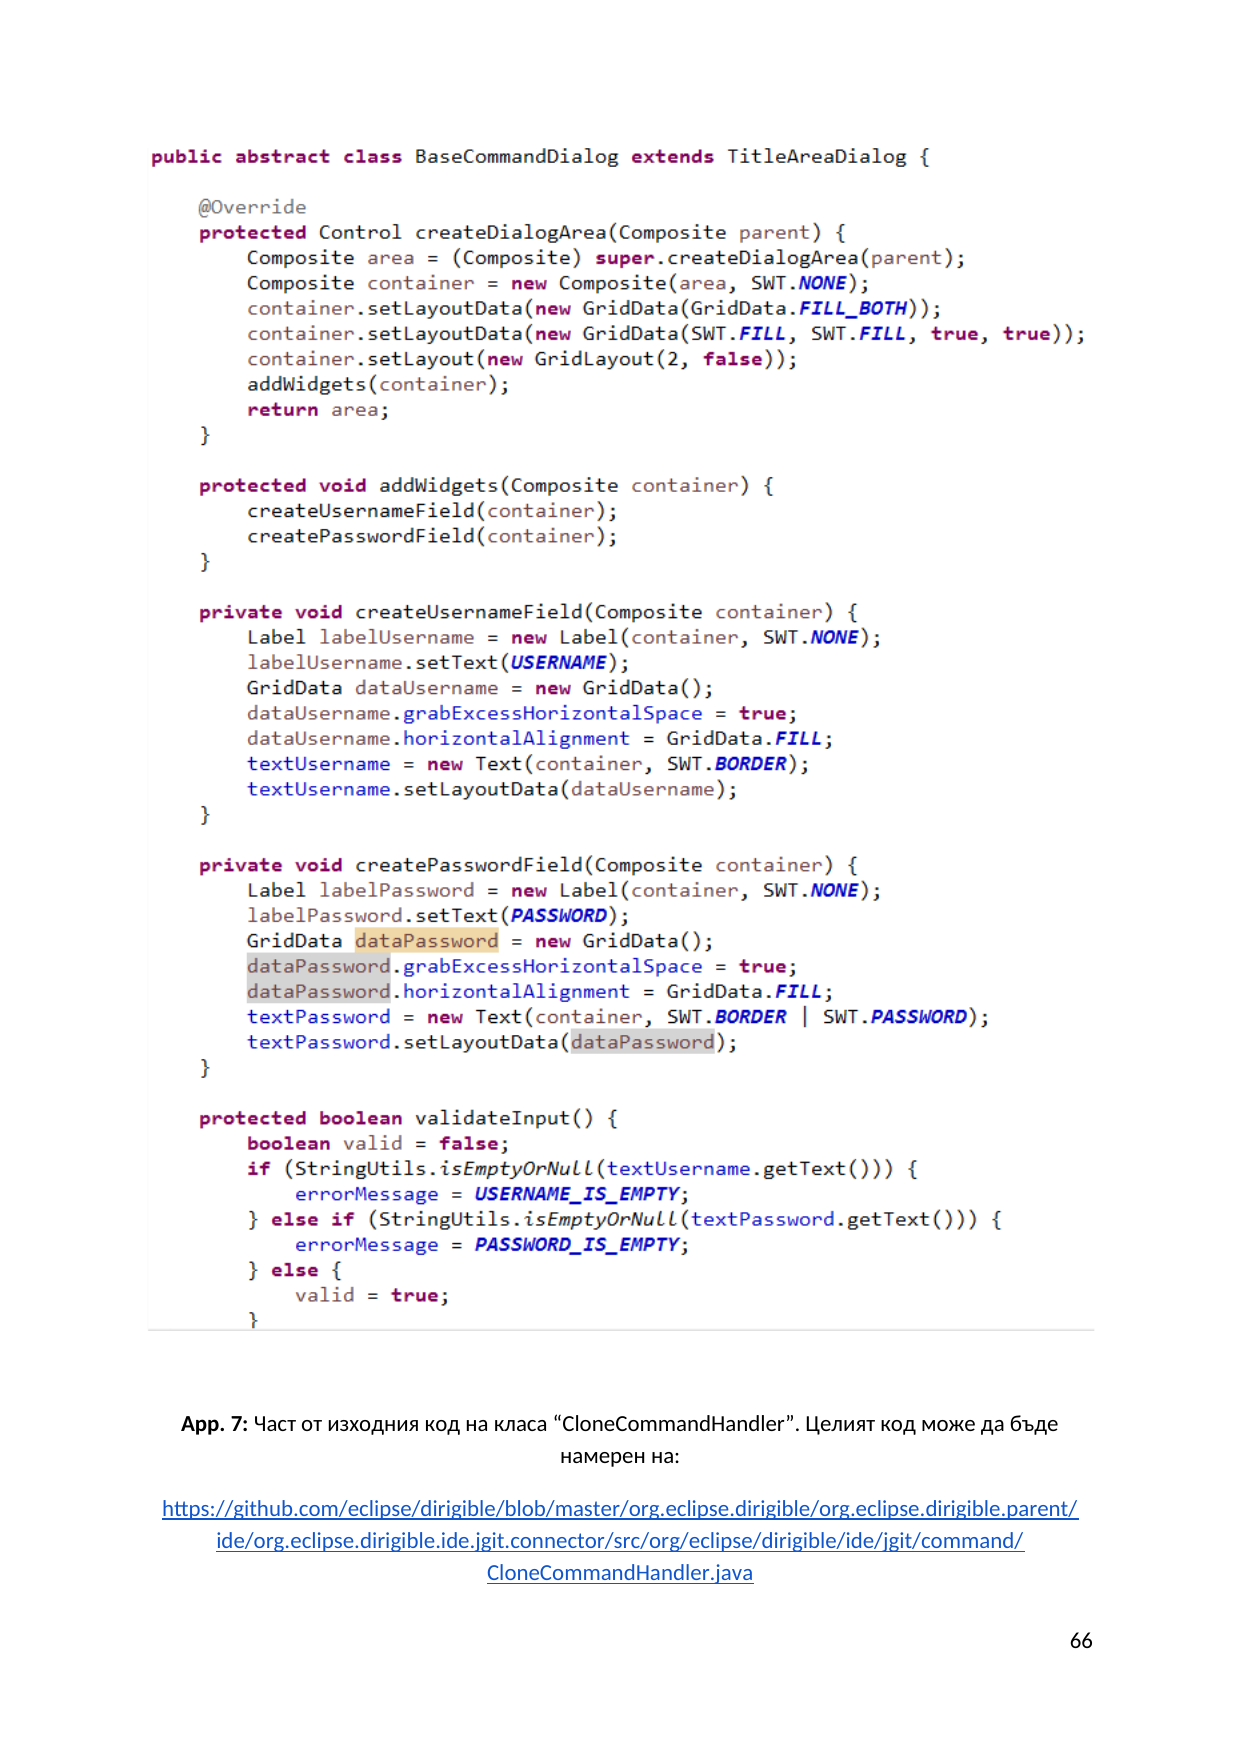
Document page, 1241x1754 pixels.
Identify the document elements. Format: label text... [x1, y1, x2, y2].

text https://github.com/eclipse/dirigible/blob/master/org.eclipse.dirigible/org.eclipse.dirigible.parent/ide/org.eclipse.dirigible.ide.jgit.connector/src/org/eclipse/dirigible/ide/jgit/command/CloneCommandHandler.java [148, 1494, 1093, 1587]
text App. 7: Част от изходния код на класа “CloneCommandHandler”. Целият код може да бъде намерен на: [148, 1409, 1093, 1469]
picture [147, 147, 1095, 1331]
